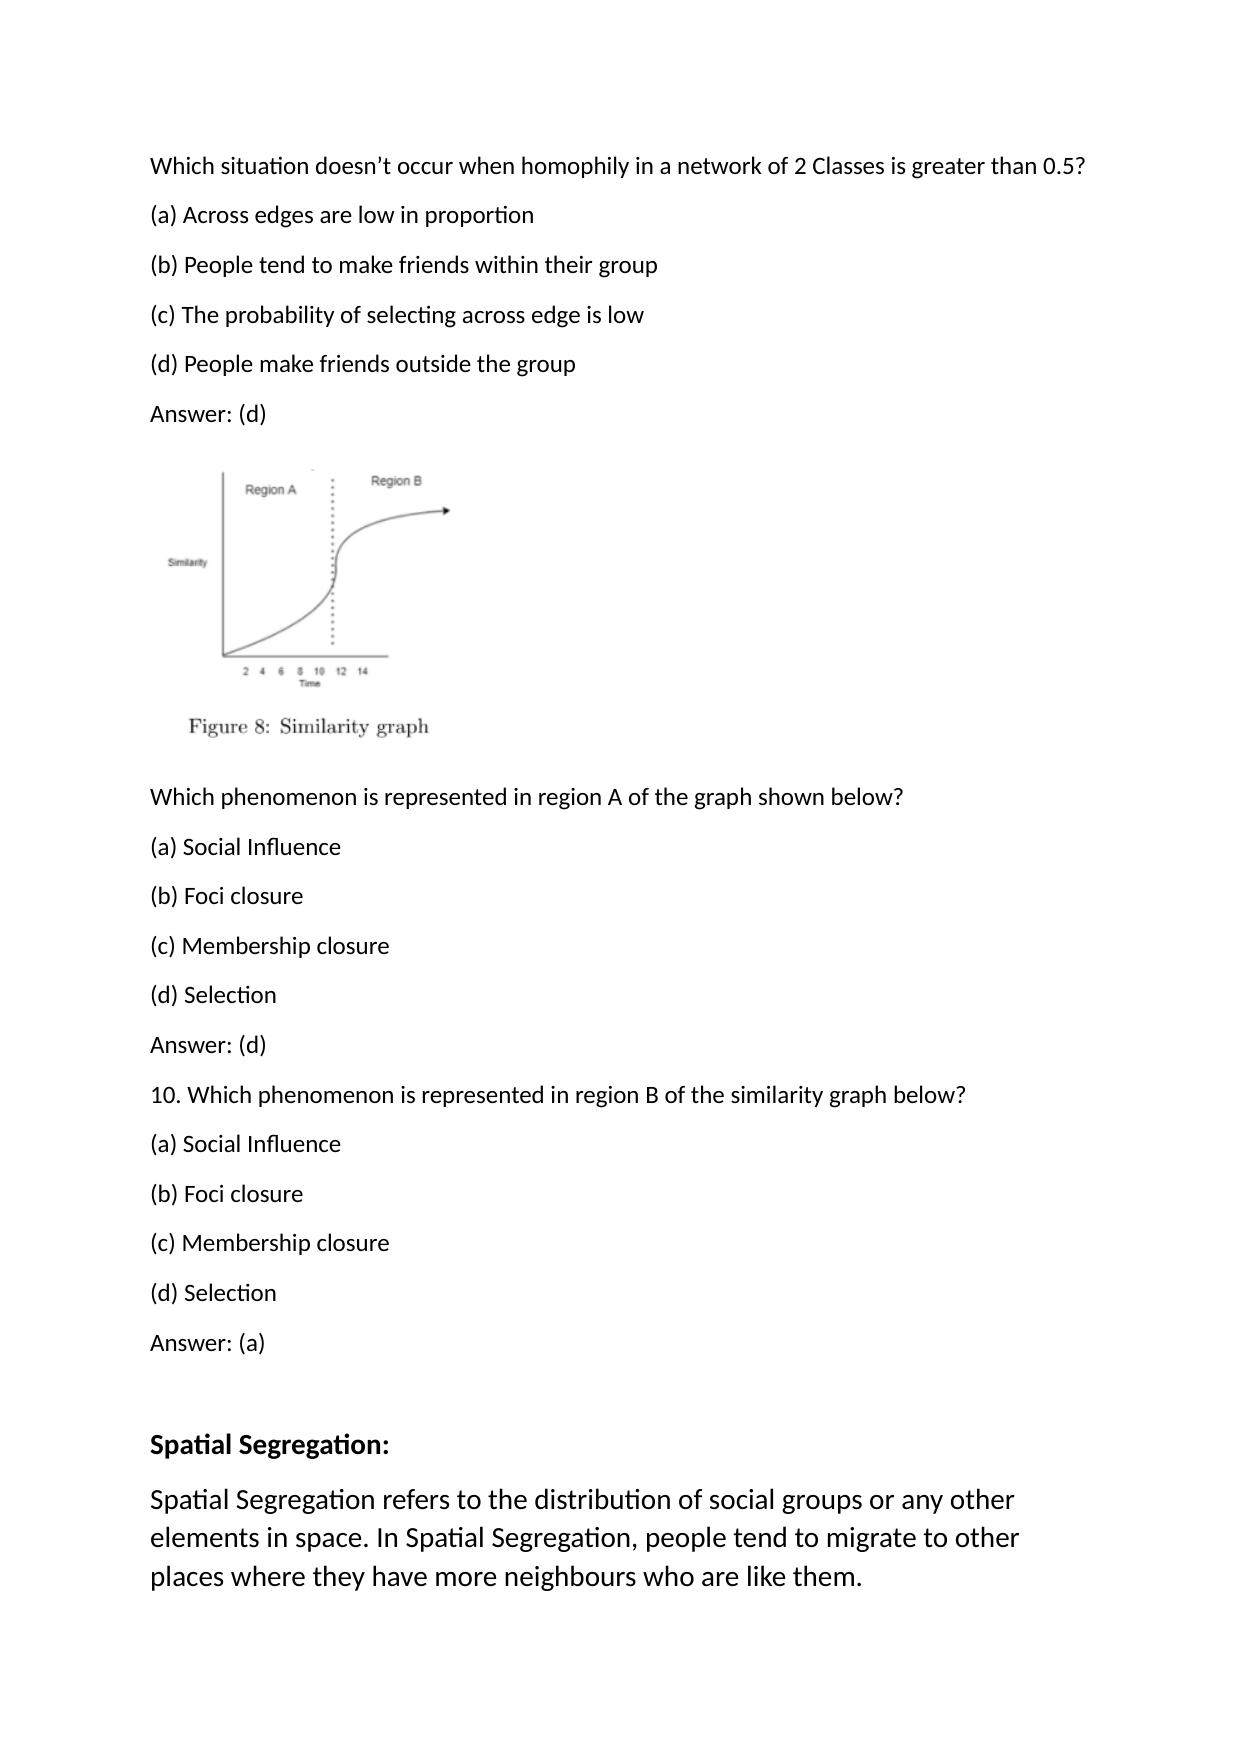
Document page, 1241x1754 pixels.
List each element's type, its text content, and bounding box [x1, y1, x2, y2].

text (b) People tend to make friends within their group [150, 249, 1090, 280]
picture [150, 447, 492, 763]
text (b) Foci closure [150, 881, 1090, 911]
text Answer: (d) [150, 1029, 1090, 1060]
text Answer: (d) [150, 398, 1090, 428]
text Answer: (a) [150, 1327, 1090, 1357]
text Spatial Segregation refers to the distribution of social groups or any other elements in space. In Spatial Segregation, people tend to migrate to other places where they have more neighbours who are like them. [150, 1481, 1090, 1593]
text (d) Selection [150, 980, 1090, 1010]
text (a) Across edges are low in proportion [150, 199, 1090, 230]
text (d) People make friends outside the group [150, 348, 1090, 379]
text Spatial Segregation: [150, 1426, 1090, 1462]
text Which phenomenon is represented in region A of the graph shown below? [150, 781, 1090, 812]
text (c) Membership closure [150, 1228, 1090, 1258]
text (c) Membership closure [150, 930, 1090, 961]
text (a) Social Influence [150, 831, 1090, 861]
text (a) Social Influence [150, 1128, 1090, 1159]
text (b) Foci closure [150, 1178, 1090, 1208]
text (c) The probability of selecting across edge is low [150, 299, 1090, 329]
text (d) Selection [150, 1277, 1090, 1308]
text 10. Which phenomenon is represented in region B of the similarity graph below? [150, 1079, 1090, 1109]
text Which situation doesn’t occur when homophily in a network of 2 Classes is greater than 0.5? [150, 150, 1090, 181]
